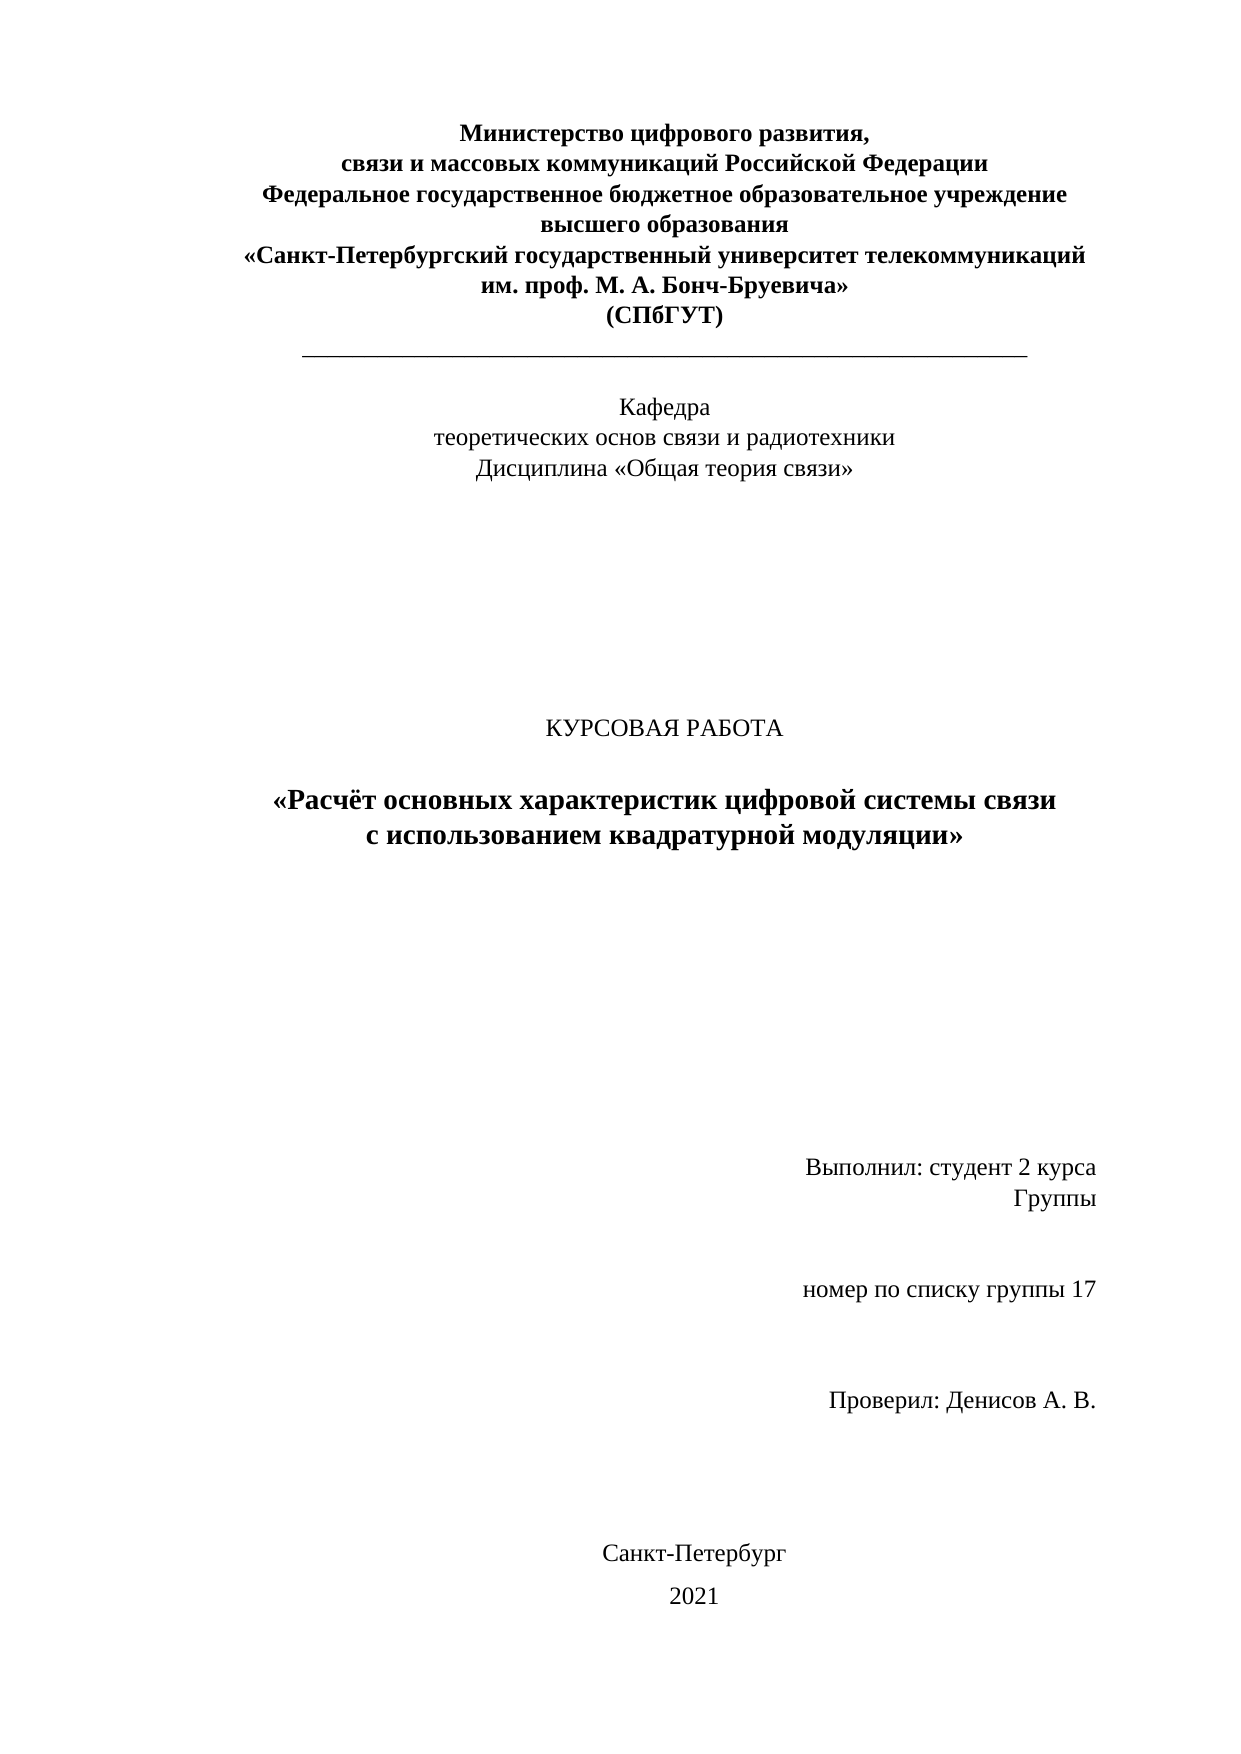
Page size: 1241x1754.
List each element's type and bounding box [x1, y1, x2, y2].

table_header [222, 118, 1107, 1612]
